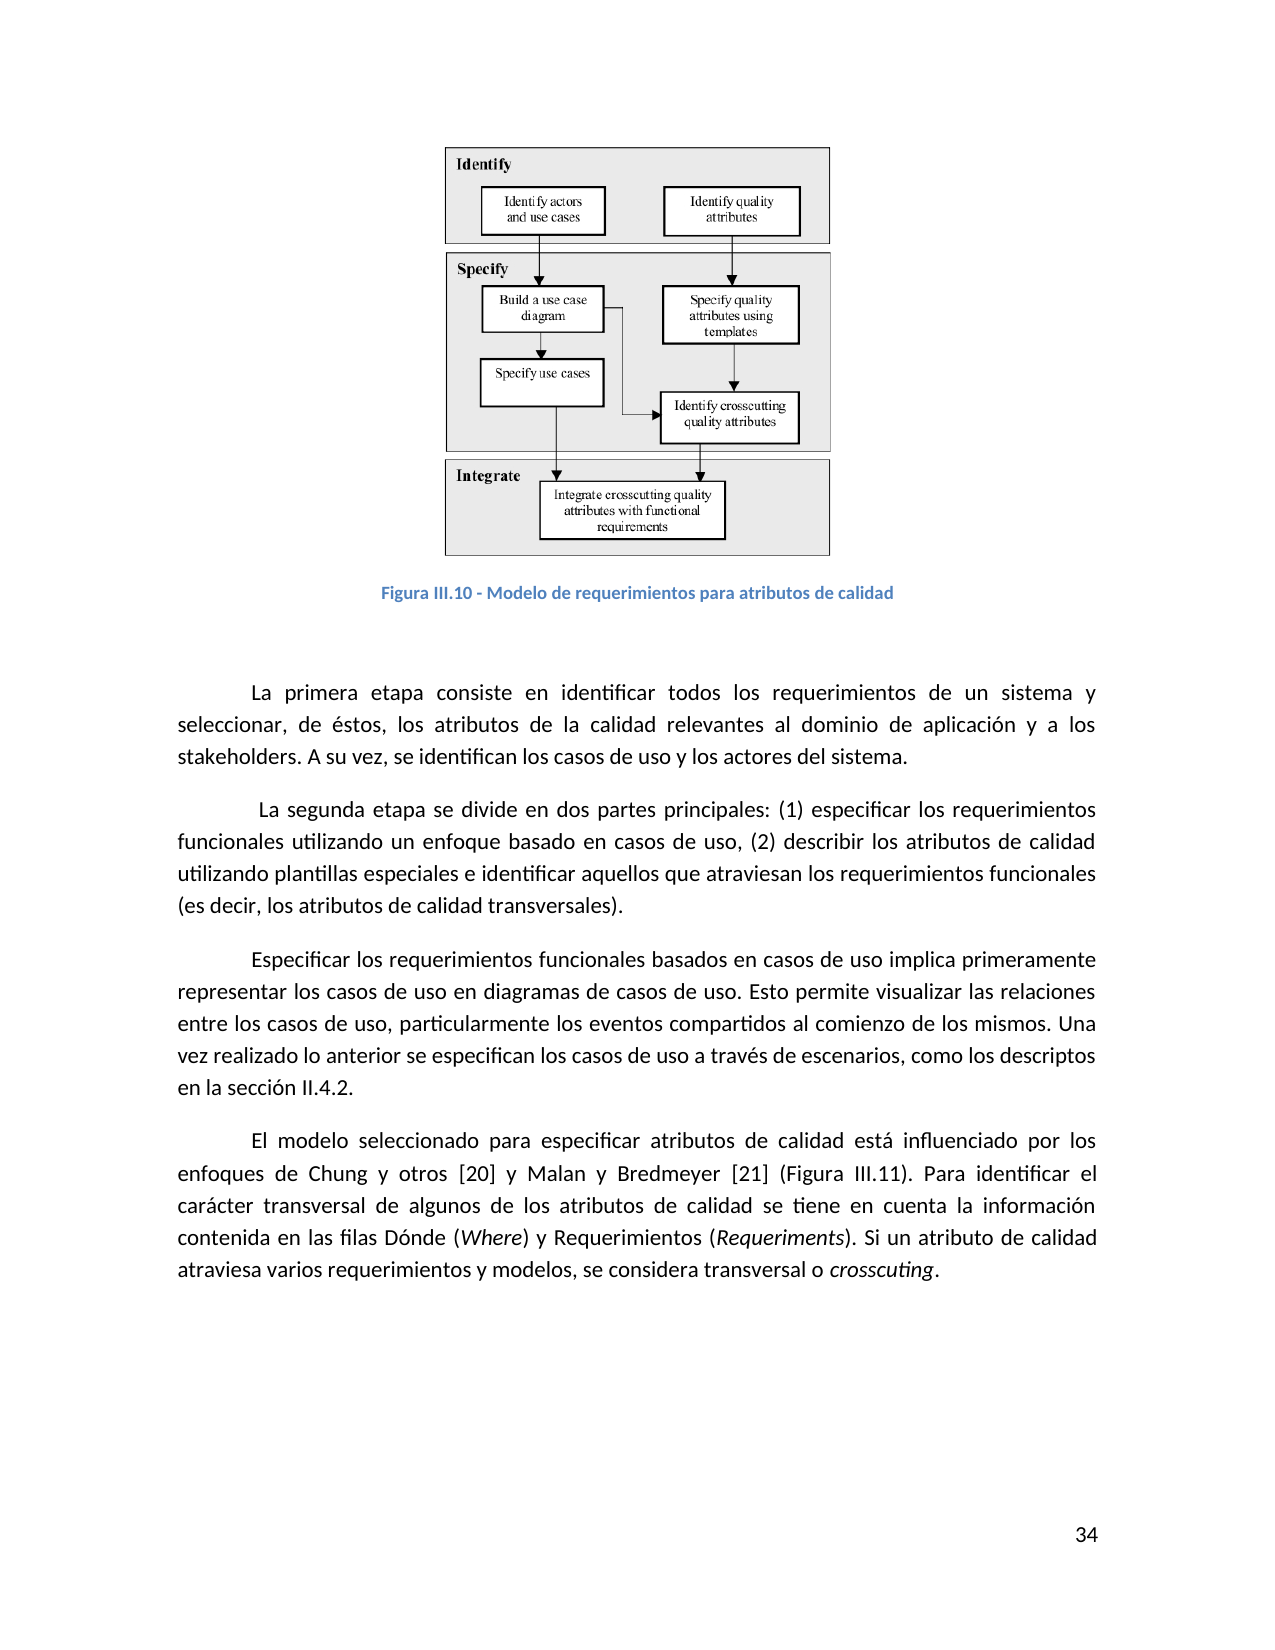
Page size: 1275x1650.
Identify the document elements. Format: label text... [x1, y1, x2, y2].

text Especificar los requerimientos funcionales basados en casos de uso implica primeramente representar los casos de uso en diagramas de casos de uso. Esto permite visualizar las relaciones entre los casos de uso, particularmente los eventos compartidos al comienzo de los mismos. Una vez realizado lo anterior se especifican los casos de uso a través de escenarios, como los descriptos en la sección II.4.2. [177, 945, 1098, 1101]
text La primera etapa consiste en identificar todos los requerimientos de un sistema y seleccionar, de éstos, los atributos de la calidad relevantes al dominio de aplicación y a los stakeholders. A su vez, se identifican los casos de uso y los actores del sistema. [177, 678, 1098, 770]
picture [444, 147, 831, 556]
text La segunda etapa se divide en dos partes principales: (1) especificar los requerimientos funcionales utilizando un enfoque basado en casos de uso, (2) describir los atributos de calidad utilizando plantillas especiales e identificar aquellos que atraviesan los requerimientos funcionales (es decir, los atributos de calidad transversales). [177, 795, 1098, 920]
text El modelo seleccionado para especificar atributos de calidad está influenciado por los enfoques de Chung y otros y Malan y Bredmeyer (Figura III.6). Para identificar el carácter transversal de algunos de los atributos de calidad se tiene en cuenta la información contenida en las filas Dónde (Where) y Requerimientos (Requeriments). Si un atributo de calidad atraviesa varios requerimientos y modelos, se considera transversal o crosscuting. [177, 1126, 1098, 1283]
